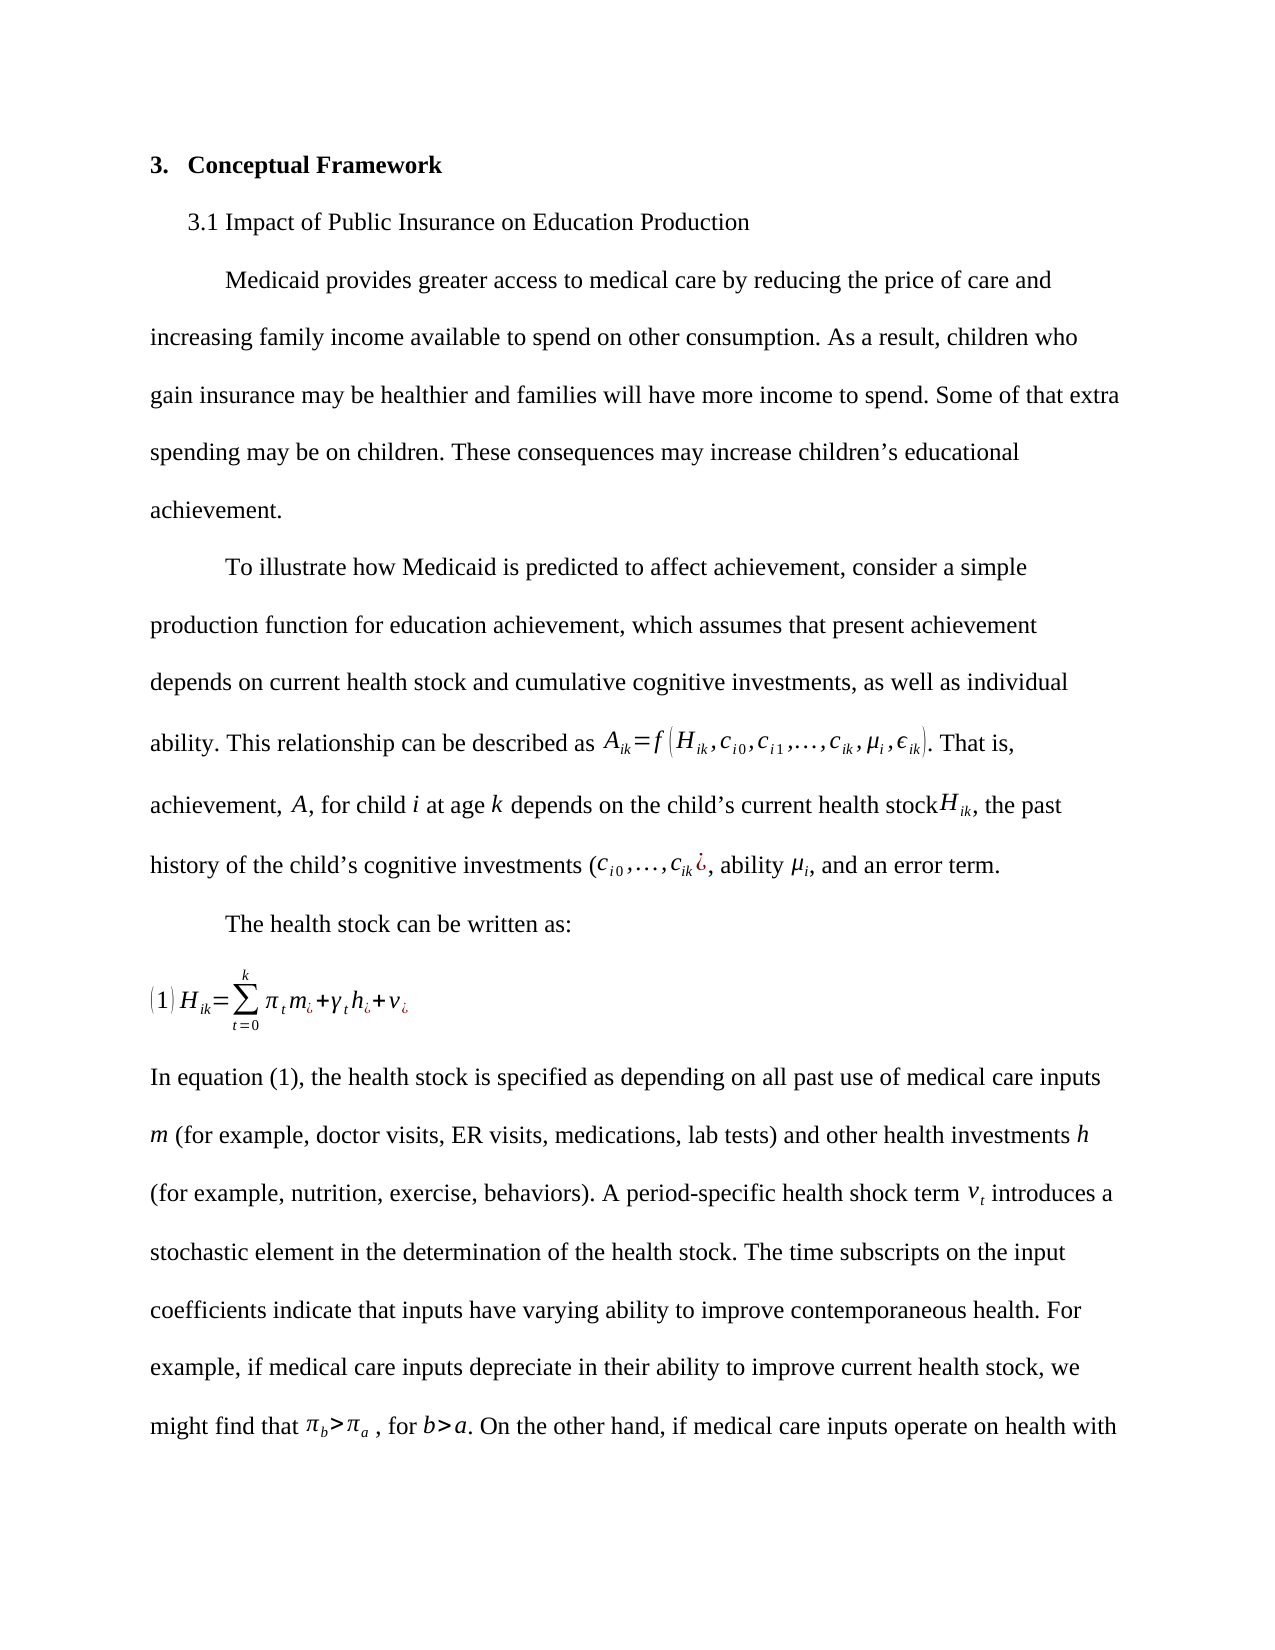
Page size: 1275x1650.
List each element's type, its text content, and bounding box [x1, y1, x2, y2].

text To illustrate how Medicaid is predicted to affect achievement, consider a simple production function for education achievement, which assumes that present achievement depends on current health stock and cumulative cognitive investments, as well as individual ability. This relationship can be described as . That is, achievement, , for child at age depends on the child’s current health stock, the past history of the child’s cognitive investments (, ability , and an error term. [150, 552, 1125, 880]
text 3.1 Impact of Public Insurance on Education Production [187, 207, 1125, 236]
text The health stock can be written as: [150, 909, 1125, 937]
list Conceptual Framework [150, 150, 1125, 179]
text Medicaid provides greater access to medical care by reducing the price of care and increasing family income available to spend on other consumption. As a result, children who gain insurance may be healthier and families will have more income to spend. Some of that extra spending may be on children. These consequences may increase children’s educational achievement. [150, 265, 1125, 524]
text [150, 1062, 1125, 1441]
